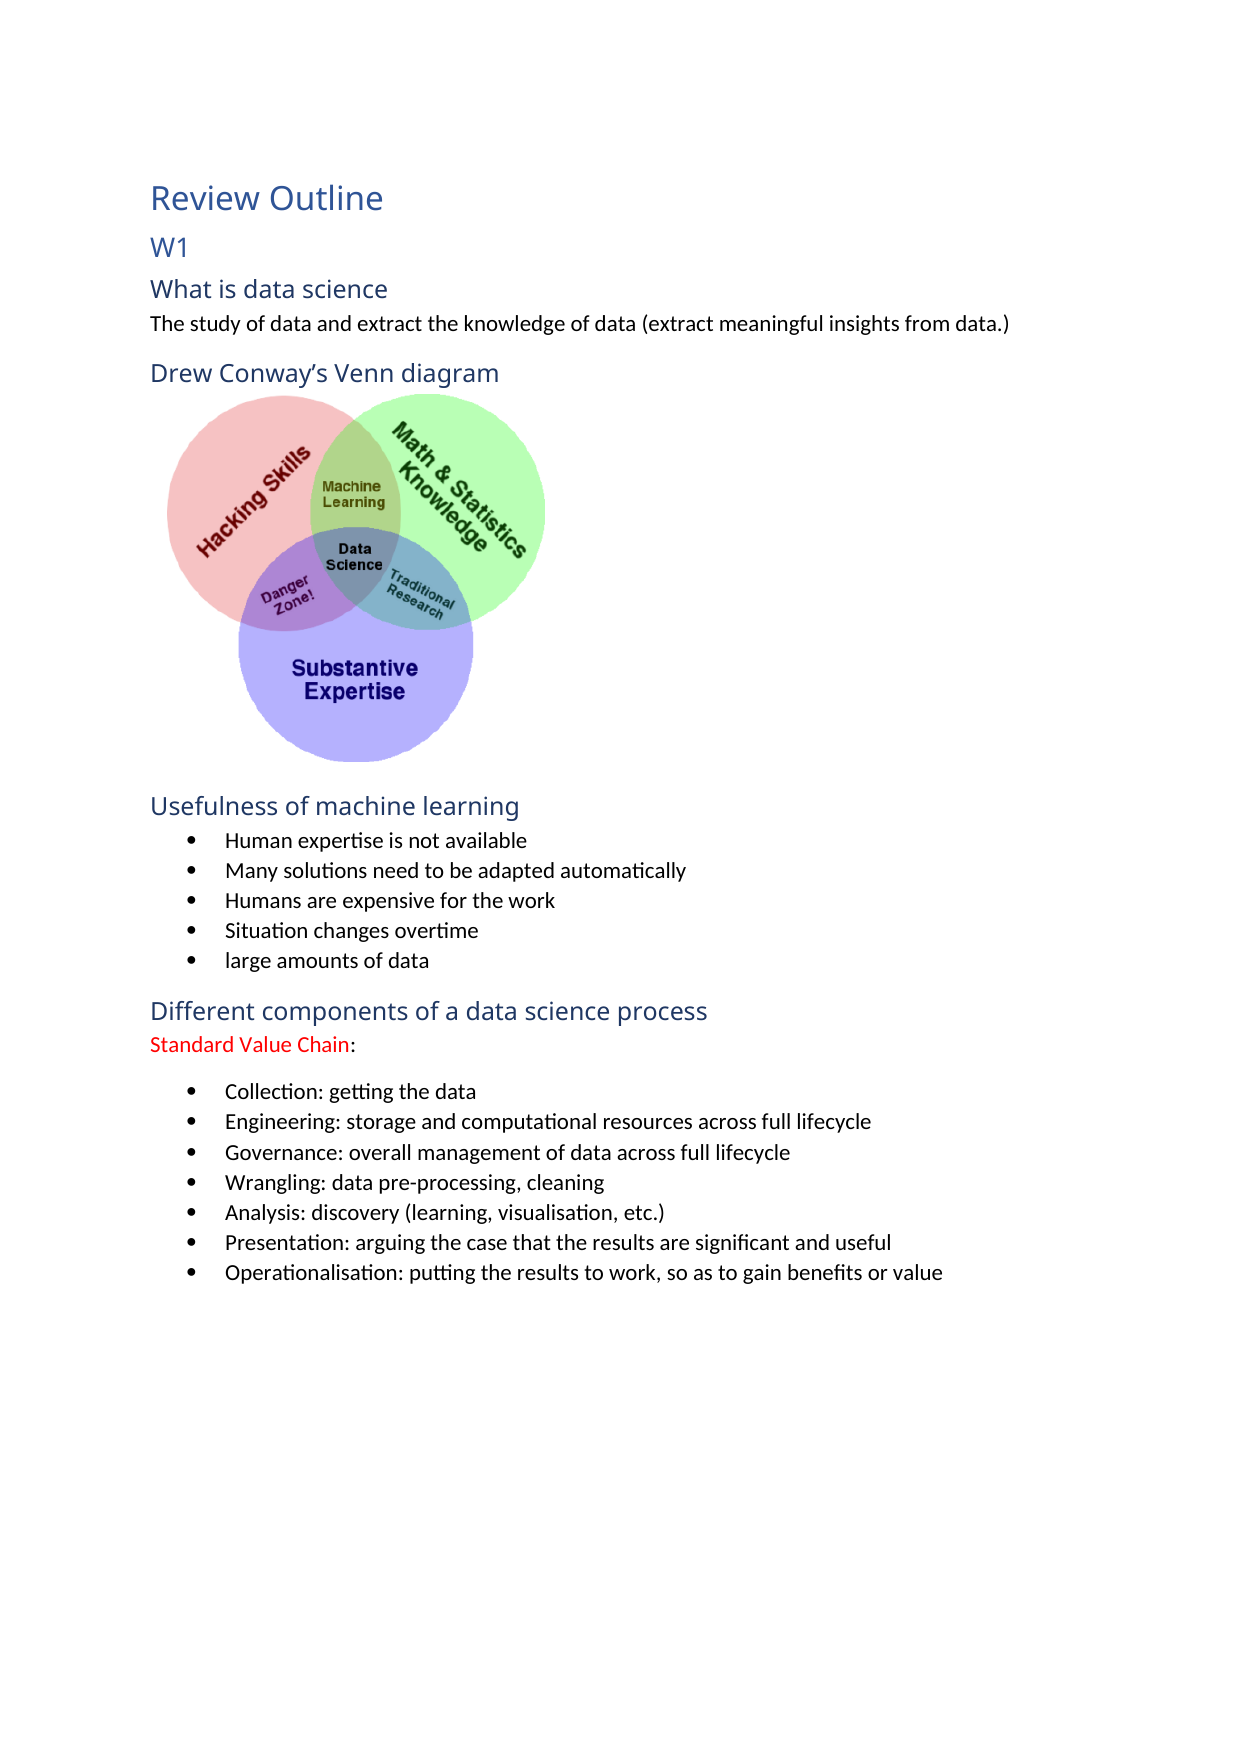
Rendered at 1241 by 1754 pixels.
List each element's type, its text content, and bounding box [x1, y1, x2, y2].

list Governance: overall management of data across full lifecycle [187, 1138, 1090, 1166]
text Standard Value Chain: [150, 1030, 1090, 1058]
subtitle What is data science [150, 272, 1090, 306]
list Human expertise is not available [187, 826, 1090, 854]
subtitle Different components of a data science process [150, 993, 1090, 1028]
list Wrangling: data pre-processing, cleaning [187, 1168, 1090, 1196]
picture [150, 392, 565, 771]
text The study of data and extract the knowledge of data (extract meaningful insights from data.) [150, 309, 1090, 337]
subtitle Usefulness of machine learning [150, 789, 1090, 823]
subtitle W1 [150, 228, 1090, 265]
list Analysis: discovery (learning, visualisation, etc.) [187, 1198, 1090, 1226]
list large amounts of data [187, 947, 1090, 975]
list Presentation: arguing the case that the results are significant and useful [187, 1228, 1090, 1256]
list Situation changes overtime [187, 916, 1090, 944]
list Many solutions need to be adapted automatically [187, 856, 1090, 884]
list Collection: getting the data [187, 1077, 1090, 1105]
list Operationalisation: putting the results to work, so as to gain benefits or value [187, 1258, 1090, 1286]
list Humans are expensive for the work [187, 886, 1090, 914]
list Engineering: storage and computational resources across full lifecycle [187, 1107, 1090, 1135]
subtitle Review Outline [150, 175, 1090, 220]
subtitle Drew Conway’s Venn diagram [150, 356, 1090, 390]
